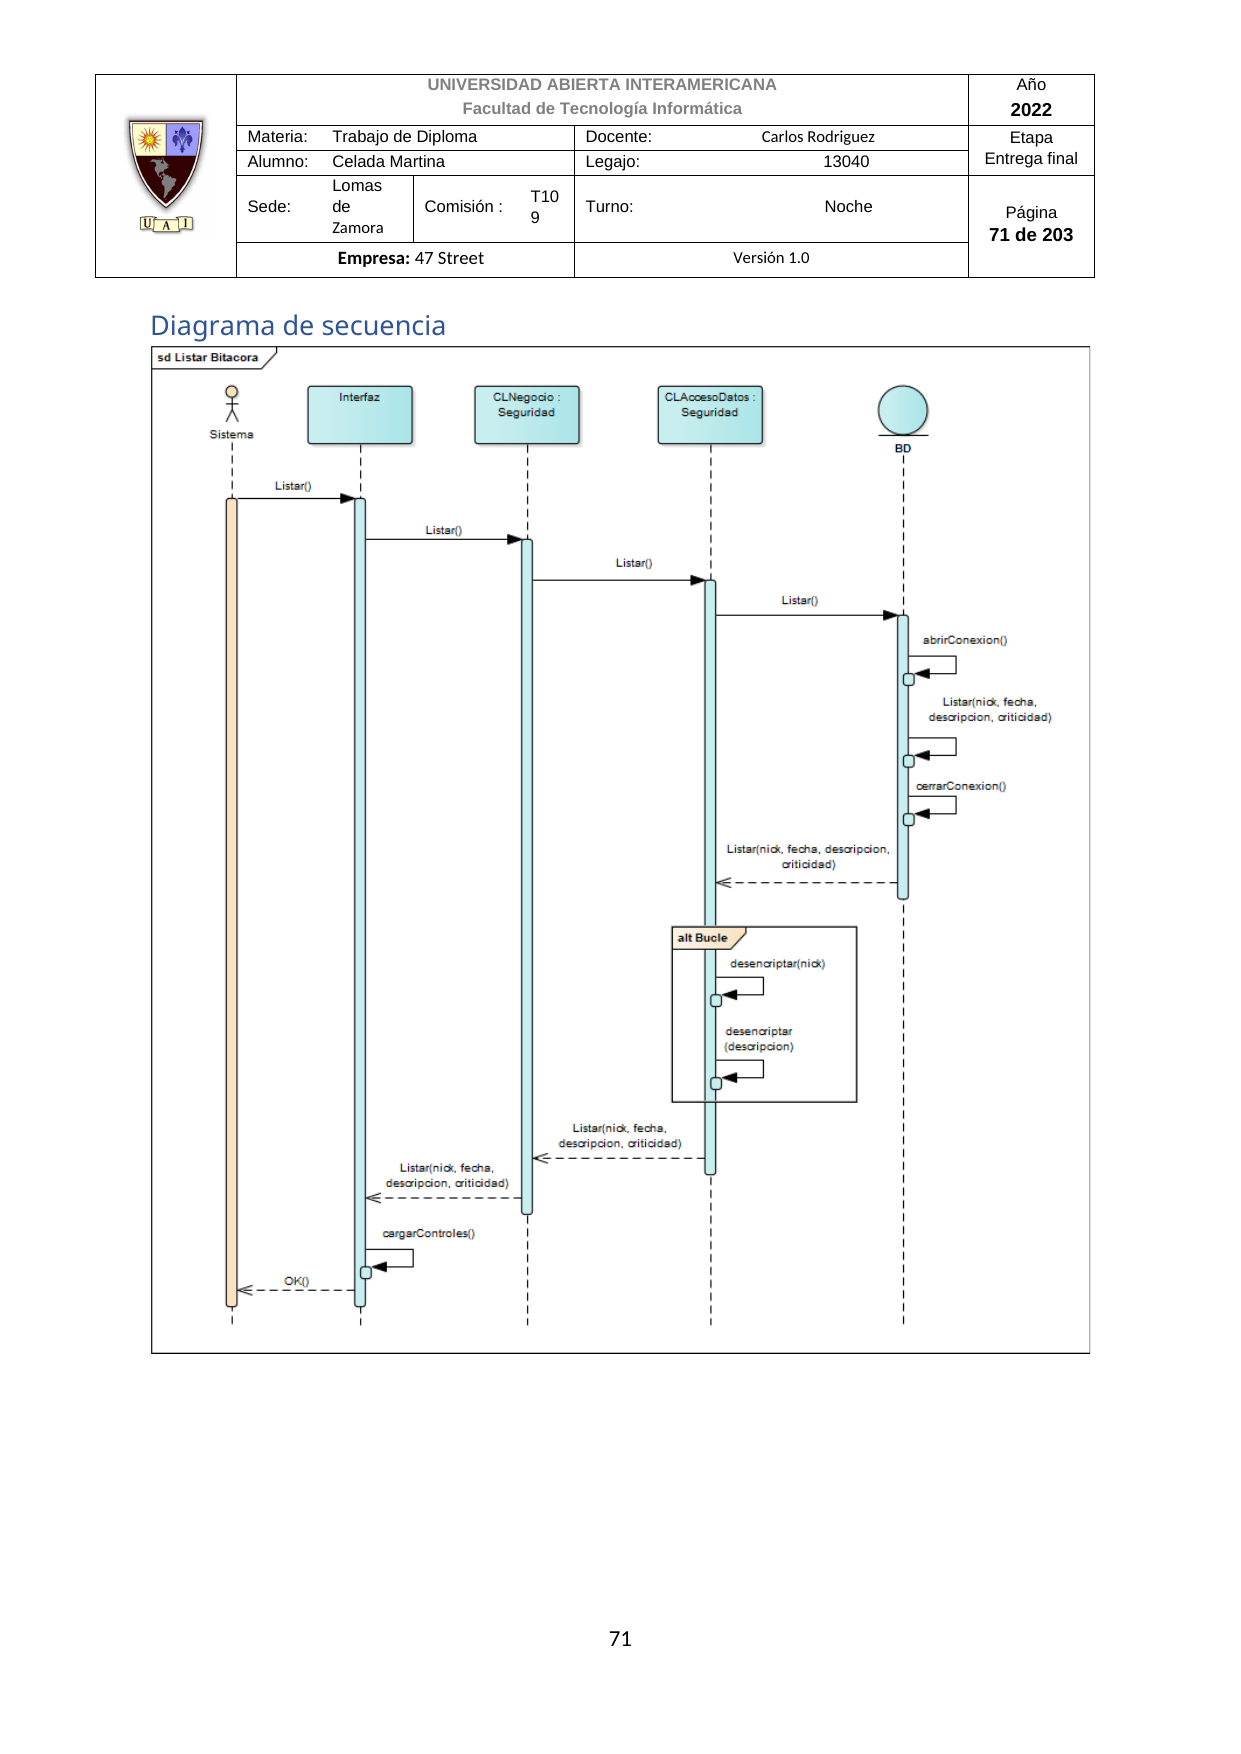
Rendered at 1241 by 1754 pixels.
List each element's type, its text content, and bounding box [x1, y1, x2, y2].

subtitle Diagrama de secuencia [150, 306, 1090, 343]
picture [120, 111, 212, 237]
picture [150, 345, 1091, 1354]
